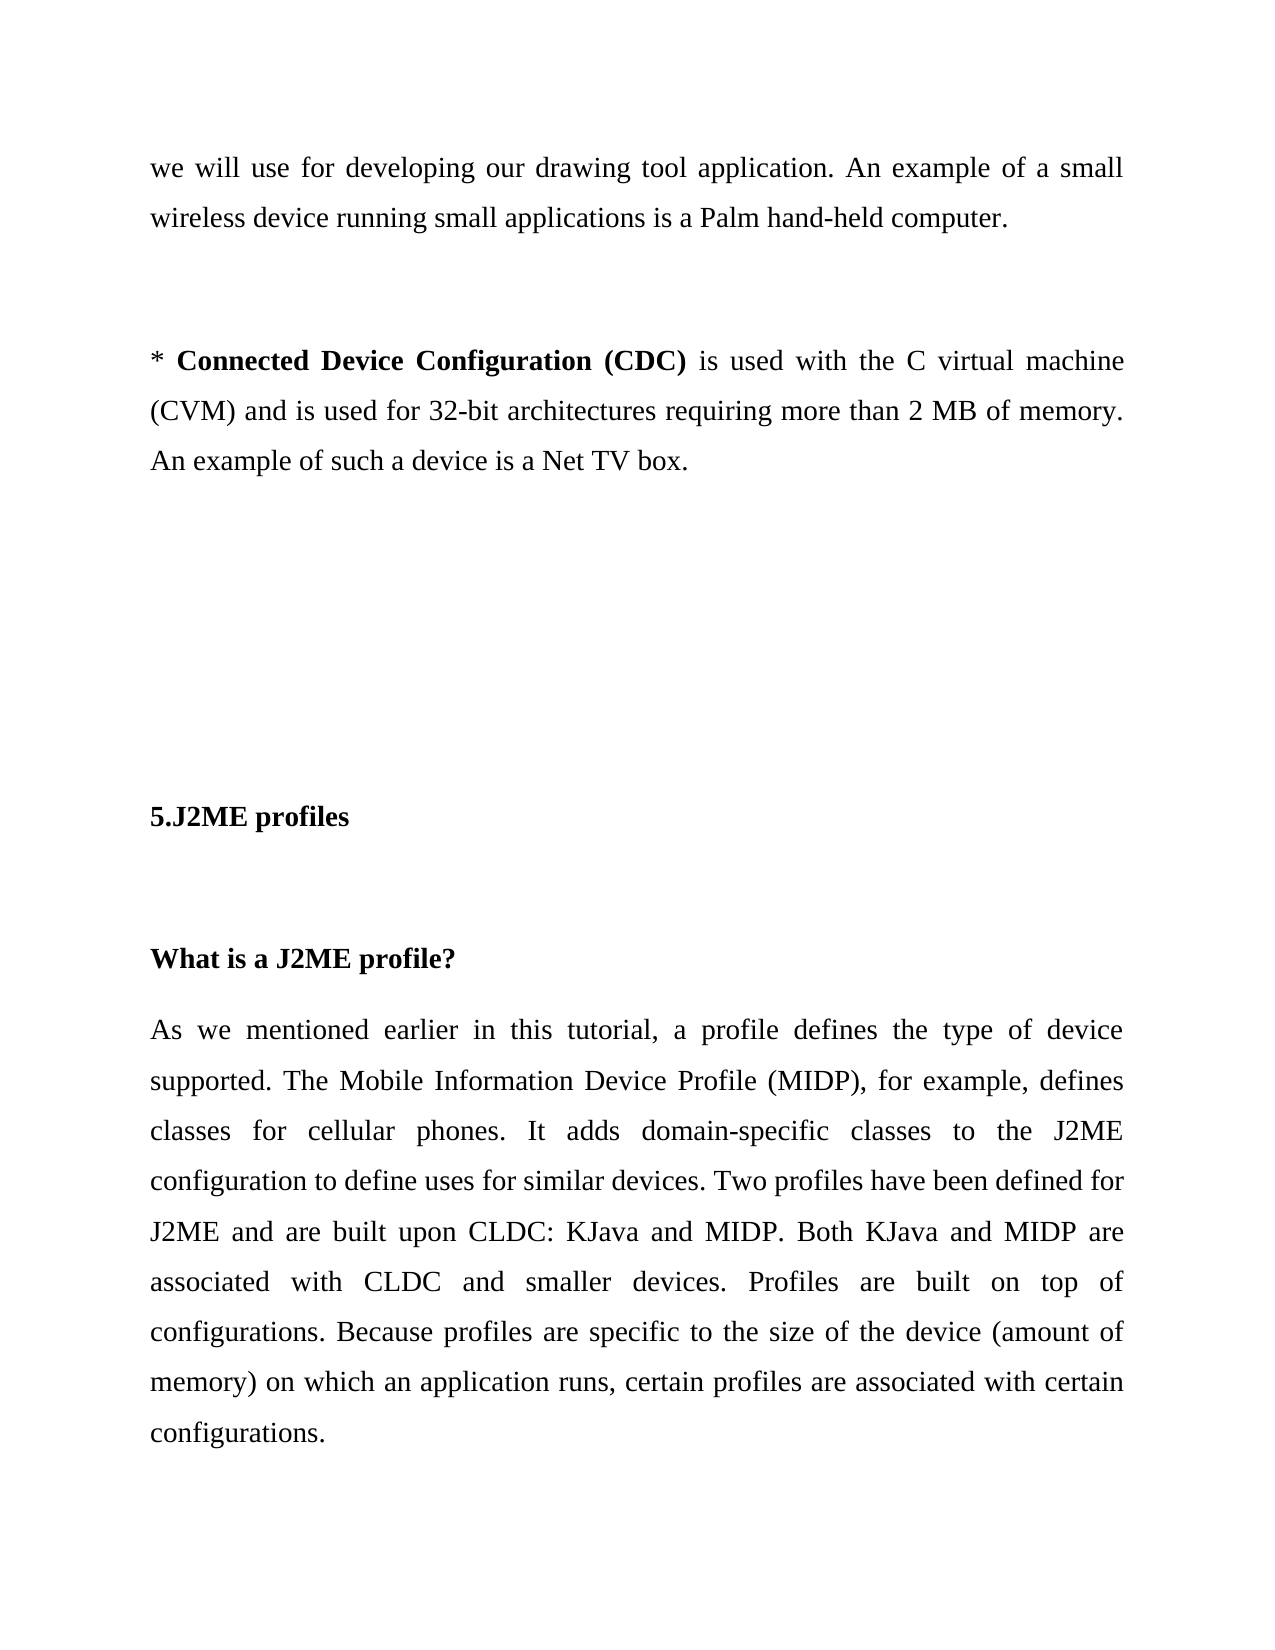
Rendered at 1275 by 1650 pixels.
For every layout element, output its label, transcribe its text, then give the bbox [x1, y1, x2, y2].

text 5.J2ME profiles [150, 799, 1125, 832]
text * Connected Device Configuration (CDC) is used with the C virtual machine (CVM) and is used for 32-bit architectures requiring more than 2 MB of memory. An example of such a device is a Net TV box. [150, 343, 1125, 477]
text What is a J2ME profile? [150, 941, 1125, 975]
text As we mentioned earlier in this tutorial, a profile defines the type of device supported. The Mobile Information Device Profile (MIDP), for example, defines classes for cellular phones. It adds domain-specific classes to the J2ME configuration to define uses for similar devices. Two profiles have been defined for J2ME and are built upon CLDC: KJava and MIDP. Both KJava and MIDP are associated with CLDC and smaller devices. Profiles are built on top of configurations. Because profiles are specific to the size of the device (amount of memory) on which an application runs, certain profiles are associated with certain configurations. [150, 1012, 1125, 1448]
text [150, 150, 1125, 234]
